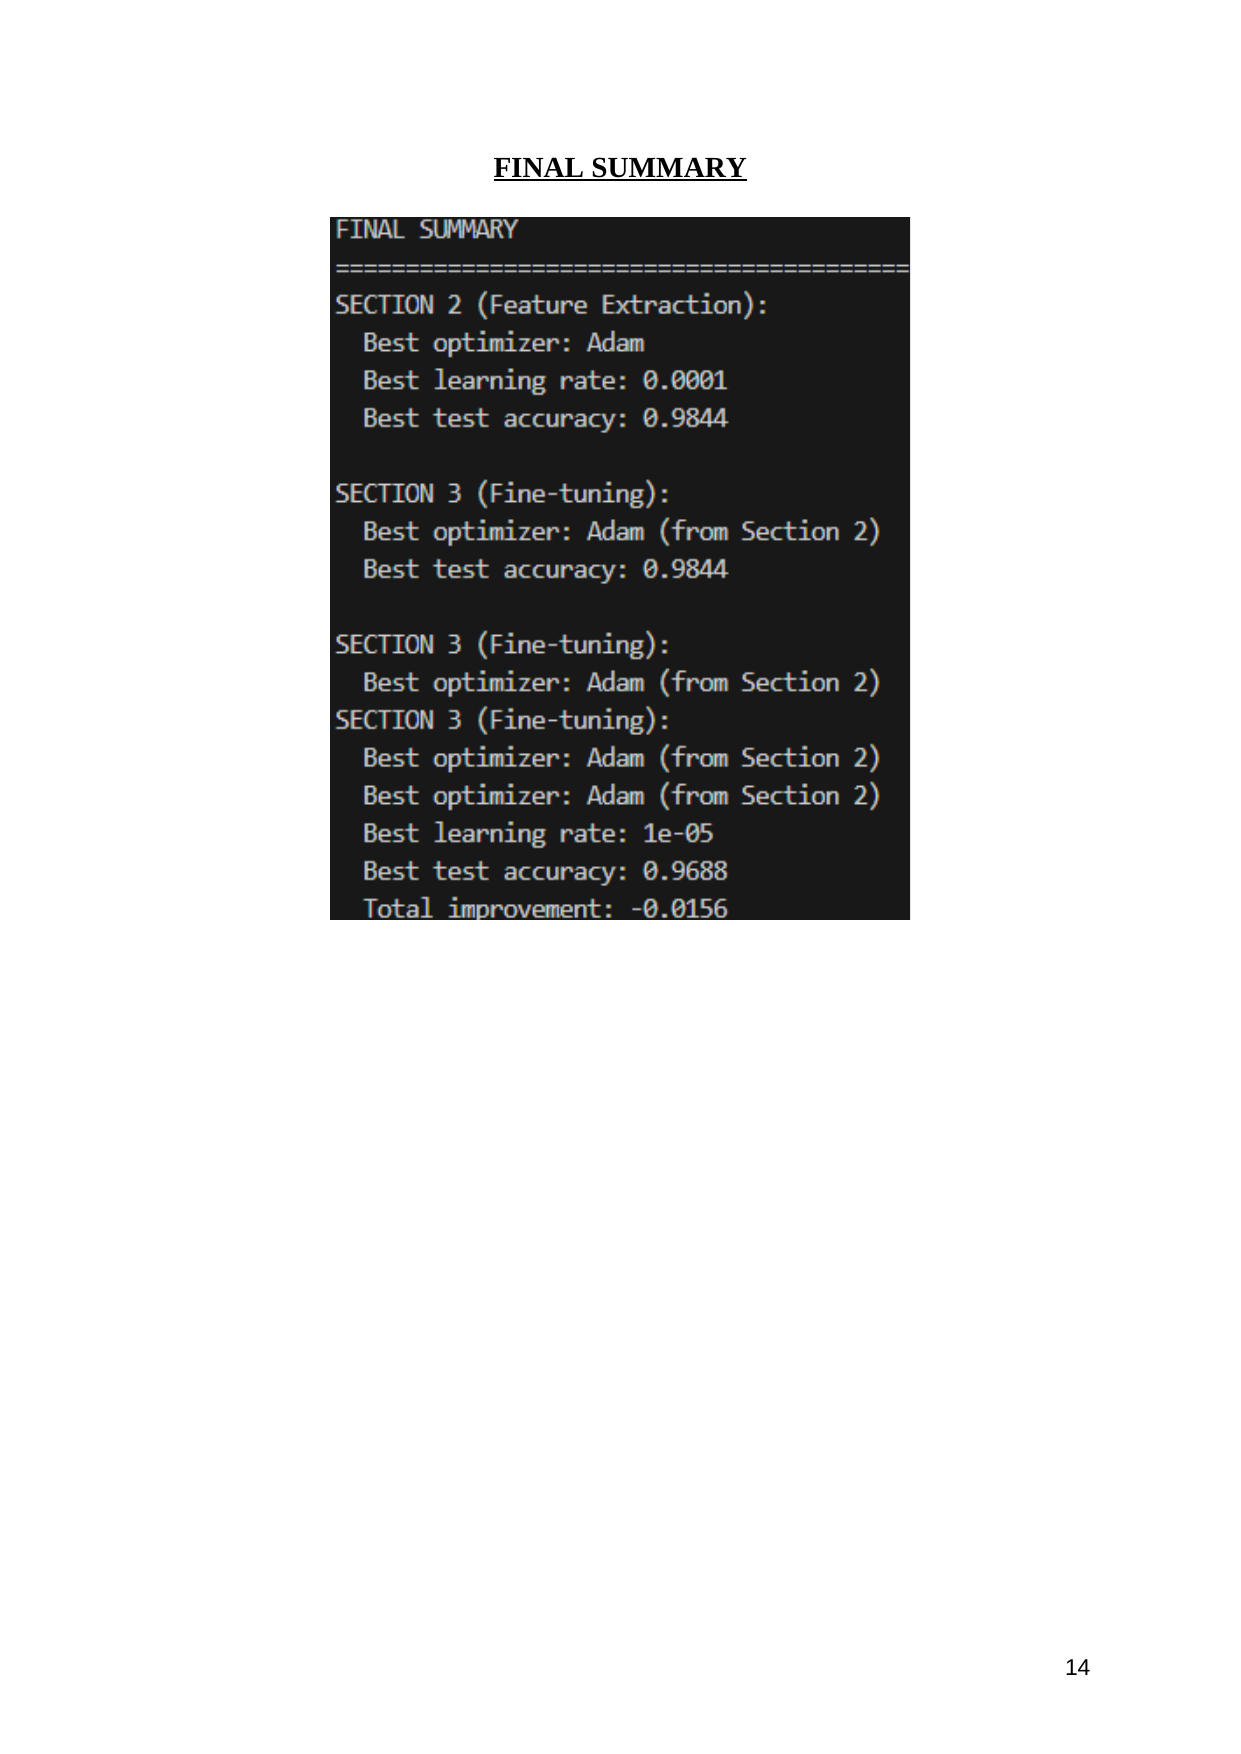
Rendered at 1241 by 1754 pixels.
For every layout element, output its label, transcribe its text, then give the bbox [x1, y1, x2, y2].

text FINAL SUMMARY [150, 150, 1090, 183]
picture [330, 217, 911, 920]
